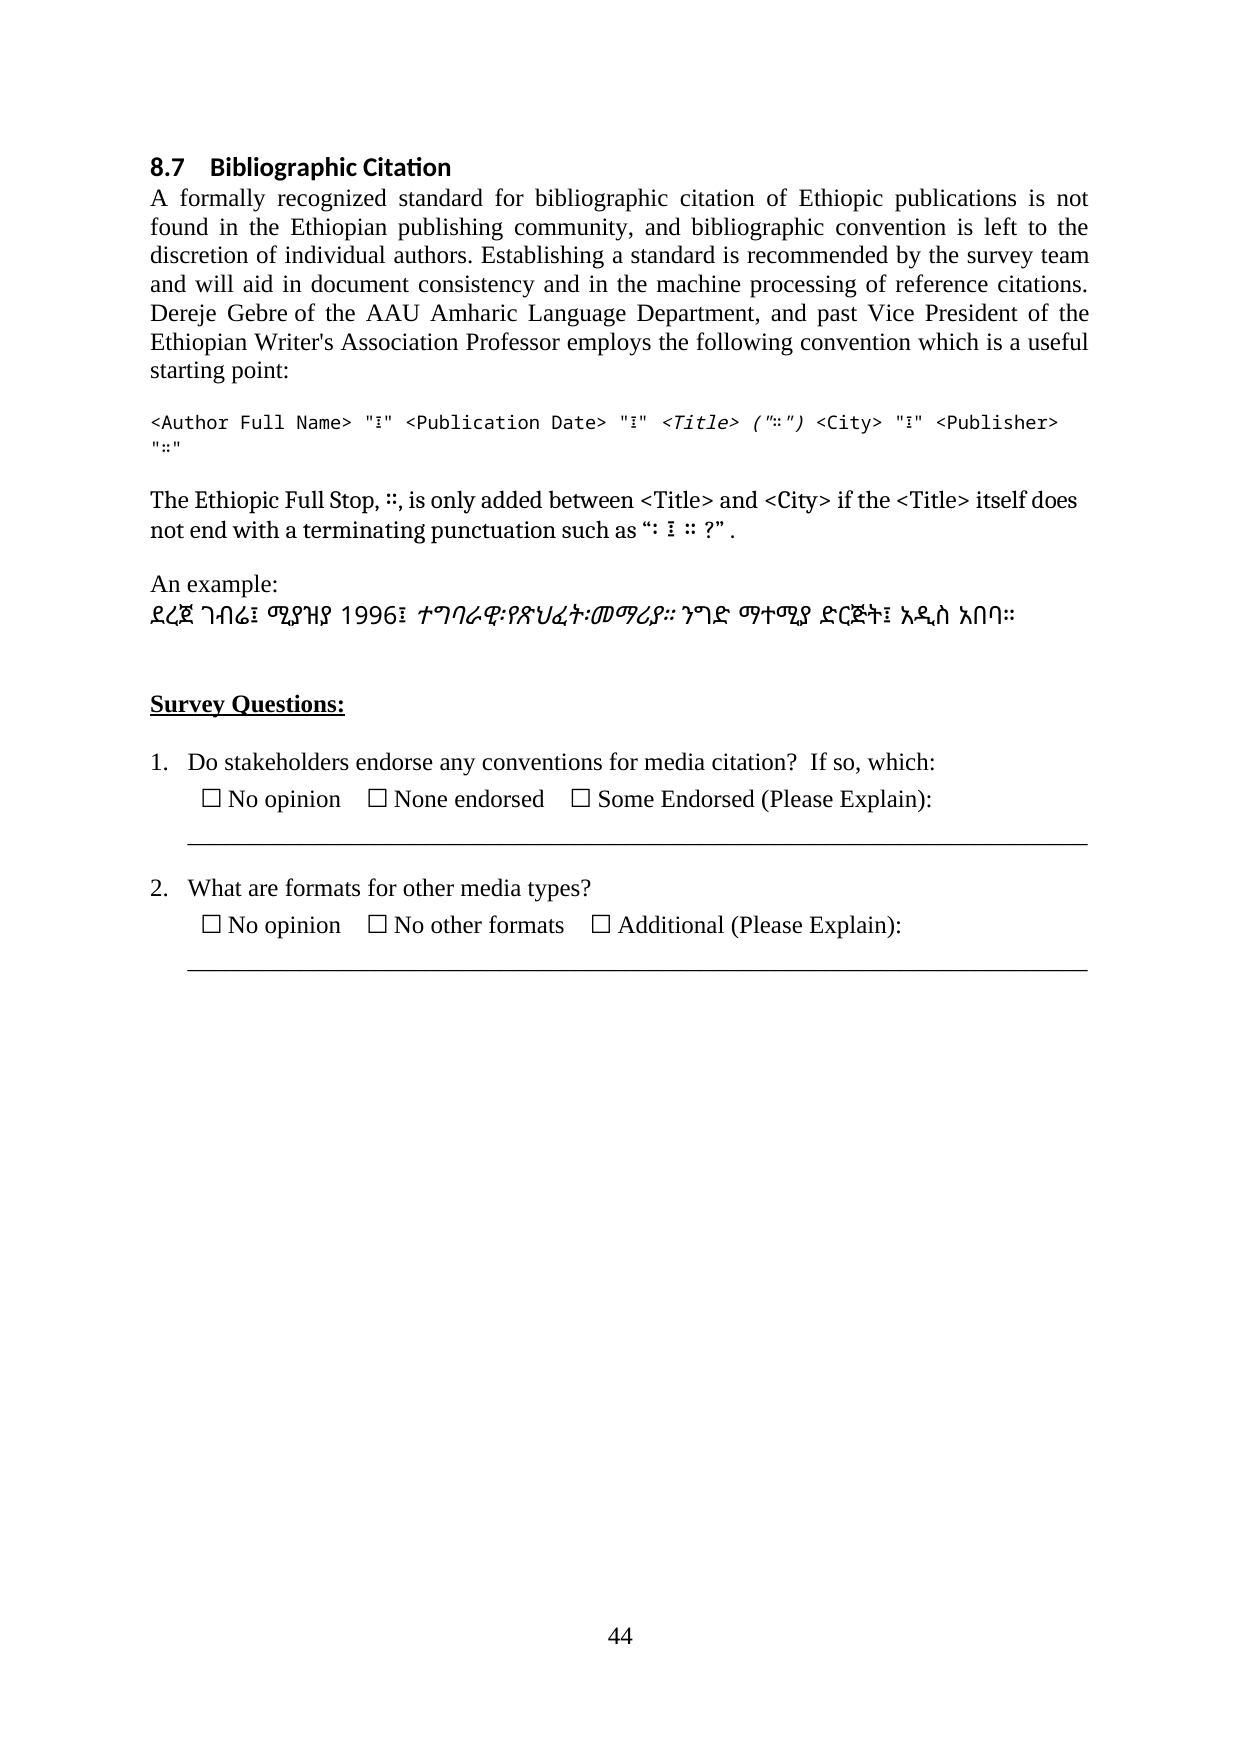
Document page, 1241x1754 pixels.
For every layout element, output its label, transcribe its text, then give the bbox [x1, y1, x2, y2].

subtitle Bibliographic Citation [150, 150, 1090, 183]
list Do stakeholders endorse any conventions for media citation? If so, which: ☐ No opinion ☐ None endorsed ☐ Some Endorsed (Please Explain): ________________________________________________________________________ [150, 747, 1090, 848]
text <Author Full Name> "፤" <Publication Date> "፤" <Title> ("።") <City> "፤" <Publisher> "።" [150, 409, 1090, 460]
text A formally recognized standard for bibliographic citation of Ethiopic publications is not found in the Ethiopian publishing community, and bibliographic convention is left to the discretion of individual authors. Establishing a standard is recommended by the survey team and will aid in document consistency and in the machine processing of reference citations. Dereje Gebre of the AAU Amharic Language Department, and past Vice President of the Ethiopian Writer's Association Professor employs the following convention which is a useful starting point: [150, 183, 1090, 384]
text Survey Questions: [150, 689, 1090, 718]
text The Ethiopic Full Stop, ።, is only added between <Title> and <City> if the <Title> itself does not end with a terminating punctuation such as “፡ ፤ ። ?” . [150, 485, 1090, 544]
text ደረጀ ገብሬ፤ ሚያዝያ 1996፤ ተግባራዊ፡የጽህፈት፡መማሪያ። ንግድ ማተሚያ ድርጅት፤ አዲስ አበባ። [150, 598, 1106, 632]
text An example: [150, 569, 1090, 598]
list What are formats for other media types? ☐ No opinion ☐ No other formats ☐ Additional (Please Explain): ________________________________________________________________________ [150, 873, 1090, 974]
